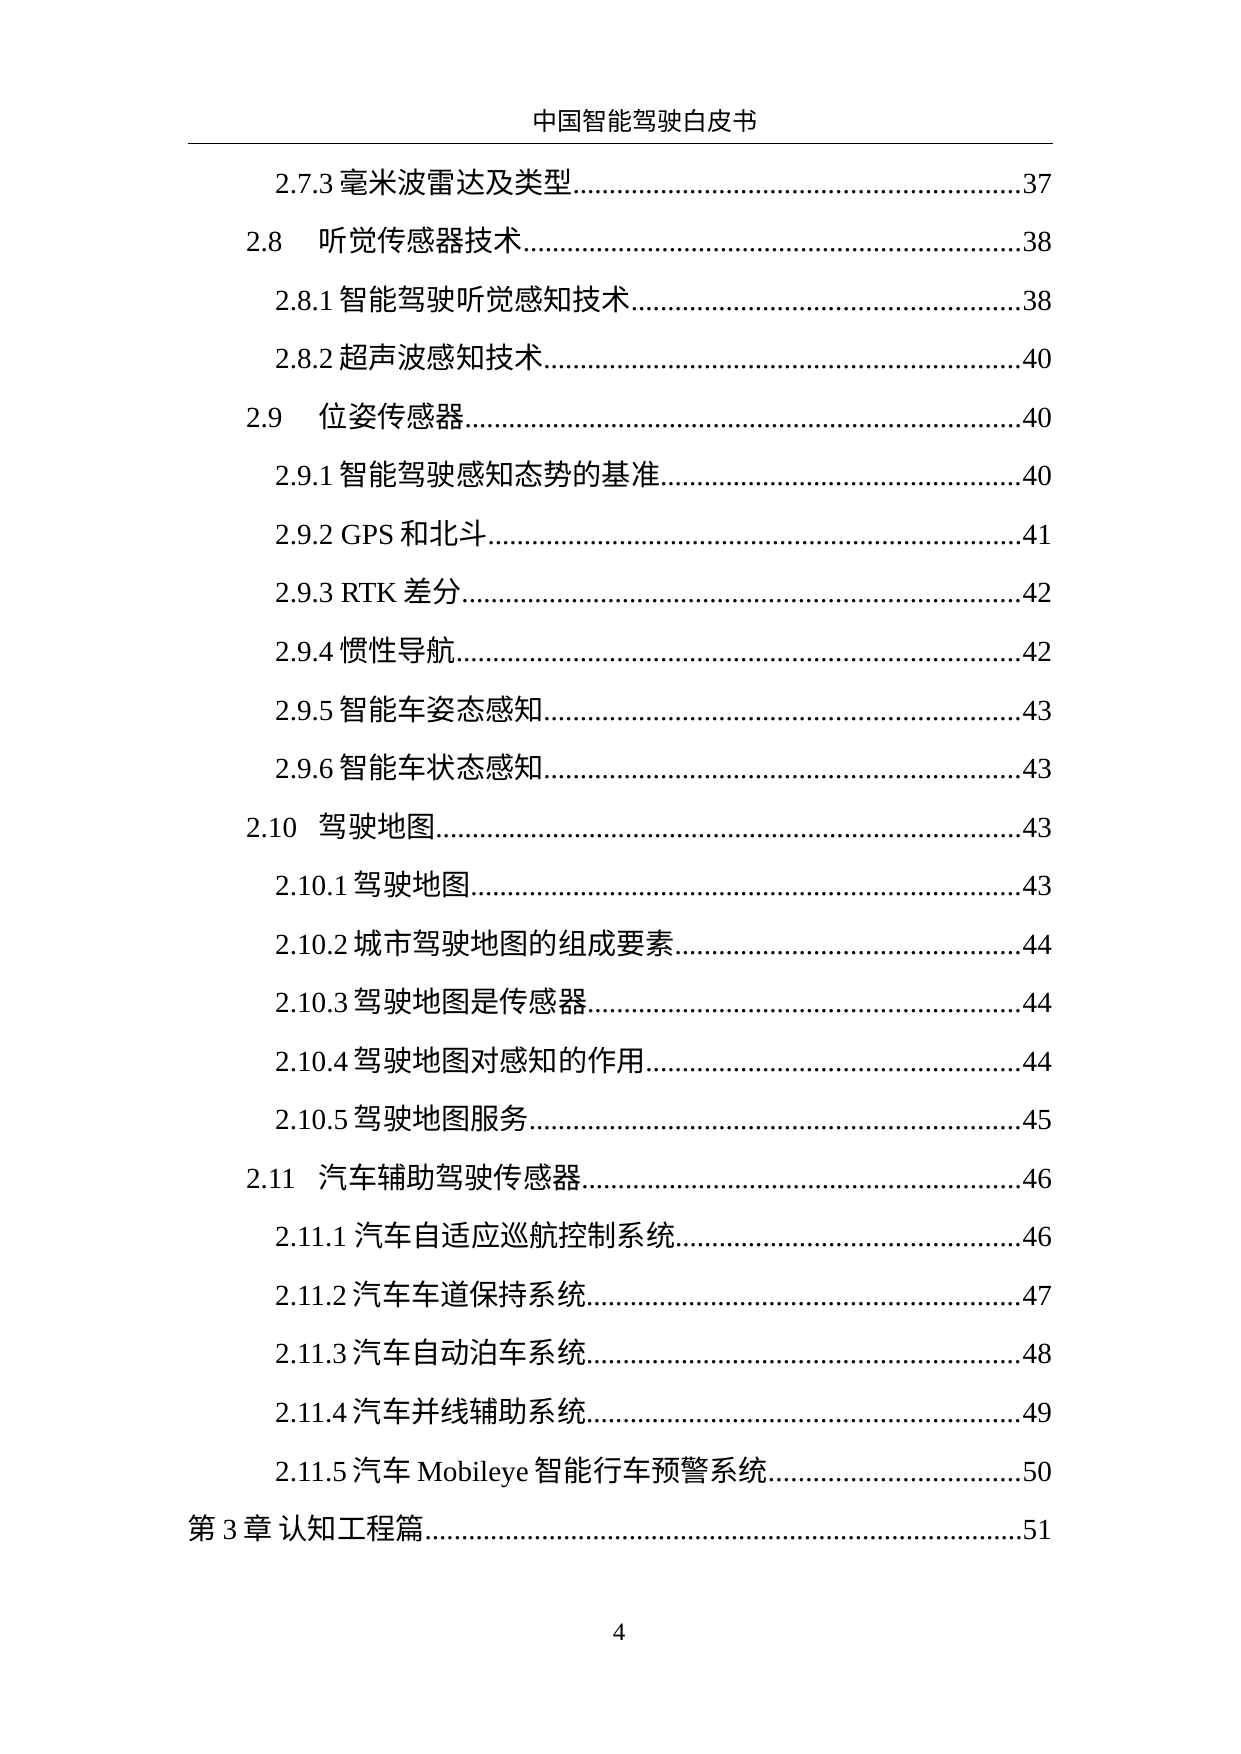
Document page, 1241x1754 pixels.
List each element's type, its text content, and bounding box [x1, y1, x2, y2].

text 2.7.3毫米波雷达及类型 37 [275, 159, 1053, 202]
text 2.9.5智能车姿态感知 43 [275, 686, 1053, 728]
text 2.11.5汽车Mobileye智能行车预警系统 50 [275, 1447, 1053, 1489]
text 2.9 位姿传感器 40 [246, 393, 1053, 436]
text 2.9.2 GPS和北斗 41 [275, 511, 1053, 553]
text 2.8.1智能驾驶听觉感知技术 38 [275, 276, 1053, 319]
text 2.10.1驾驶地图 43 [275, 862, 1053, 904]
text 2.9.1智能驾驶感知态势的基准 40 [275, 452, 1053, 494]
text 2.8 听觉传感器技术 38 [246, 218, 1053, 260]
text 2.11.2汽车车道保持系统 47 [275, 1272, 1053, 1314]
text 2.11.4汽车并线辅助系统 49 [275, 1389, 1053, 1431]
text 2.10 驾驶地图 43 [246, 803, 1053, 846]
text 2.9.3 RTK差分 42 [275, 569, 1053, 611]
text 2.11.1 汽车自适应巡航控制系统 46 [275, 1213, 1053, 1255]
text 2.9.6智能车状态感知 43 [275, 745, 1053, 787]
text 第3章 认知工程篇 51 [187, 1506, 1053, 1548]
text 2.11 汽车辅助驾驶传感器 46 [246, 1154, 1053, 1197]
text 2.9.4惯性导航 42 [275, 628, 1053, 670]
text 2.10.2城市驾驶地图的组成要素 44 [275, 920, 1053, 963]
text 2.10.4驾驶地图对感知的作用 44 [275, 1037, 1053, 1080]
text 2.11.3汽车自动泊车系统 48 [275, 1330, 1053, 1372]
text 2.10.3驾驶地图是传感器 44 [275, 979, 1053, 1021]
text 2.10.5驾驶地图服务 45 [275, 1096, 1053, 1138]
text 2.8.2超声波感知技术 40 [275, 335, 1053, 377]
